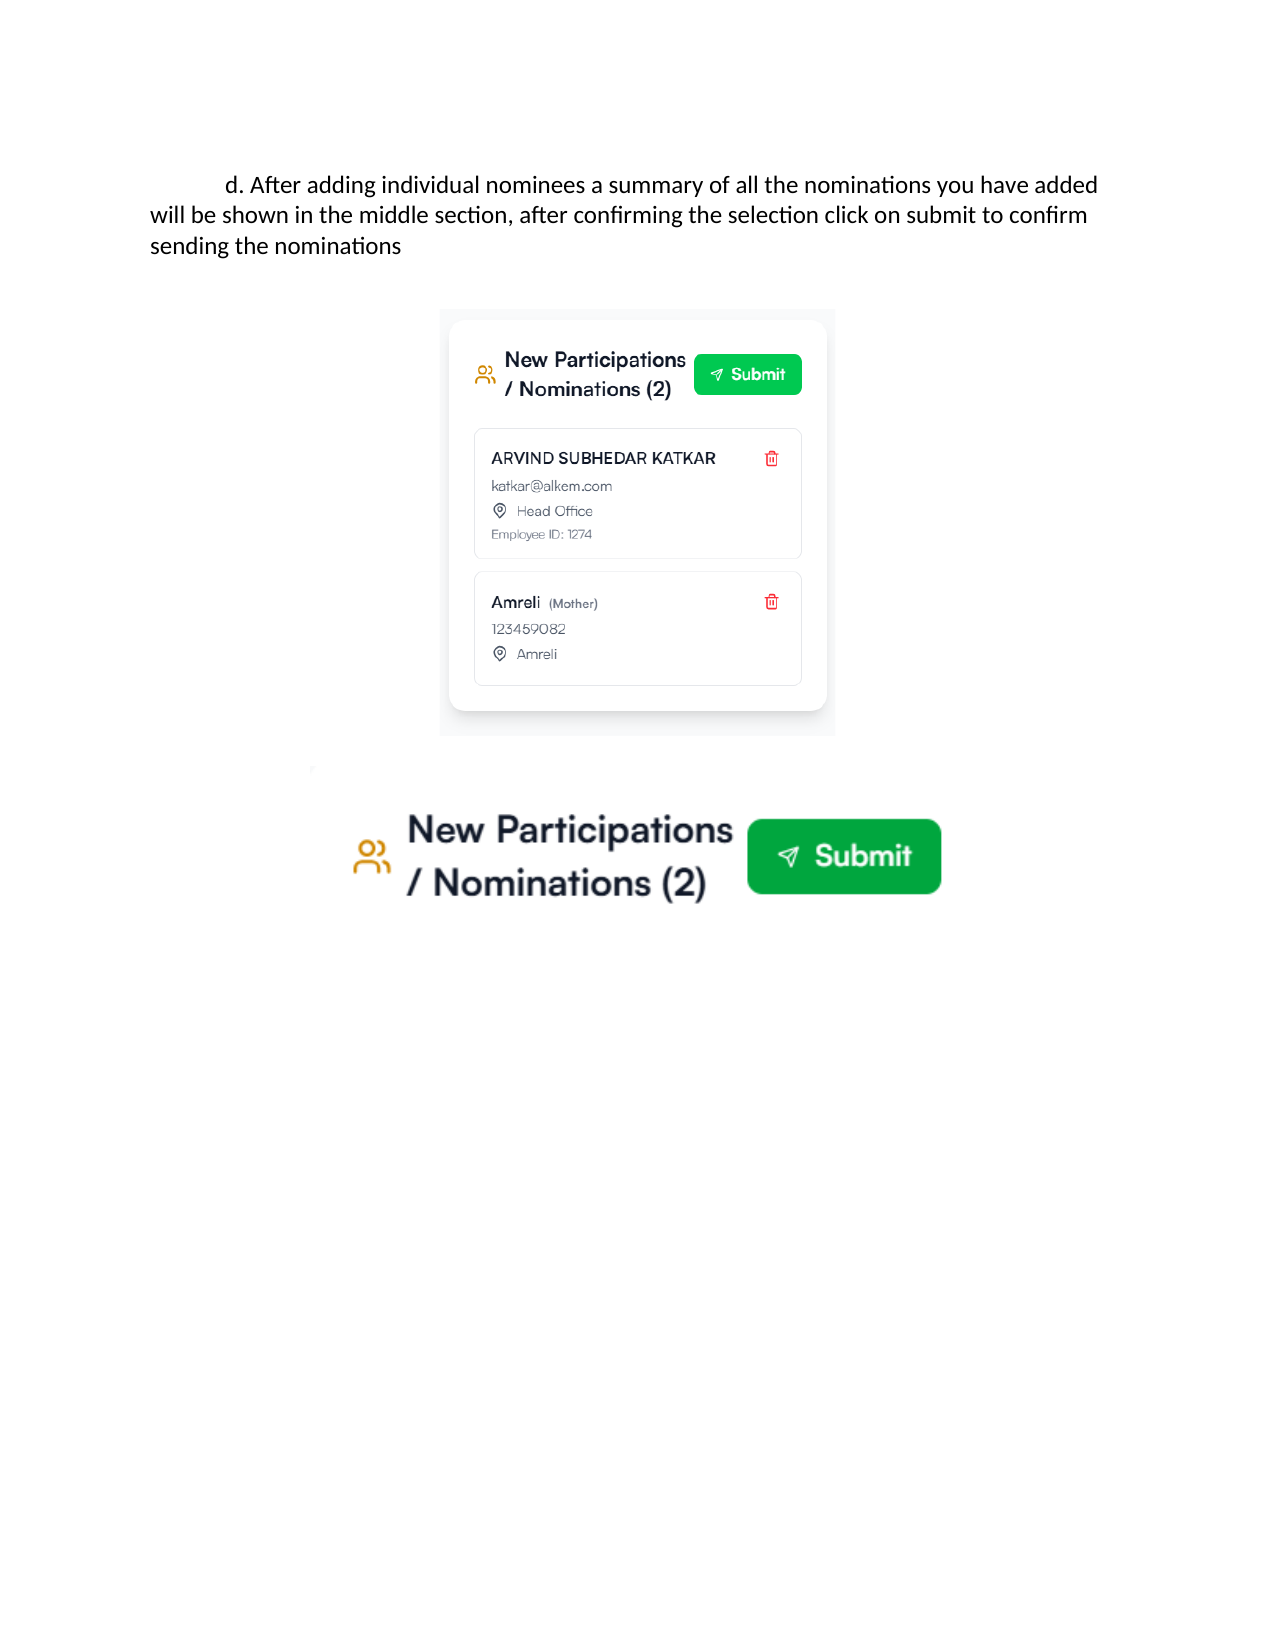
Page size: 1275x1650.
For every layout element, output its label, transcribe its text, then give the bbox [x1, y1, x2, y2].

picture [439, 309, 836, 736]
text d. After adding individual nominees a summary of all the nominations you have added will be shown in the middle section, after confirming the selection click on submit to confirm sending the nominations [150, 169, 1125, 260]
picture [310, 766, 965, 954]
